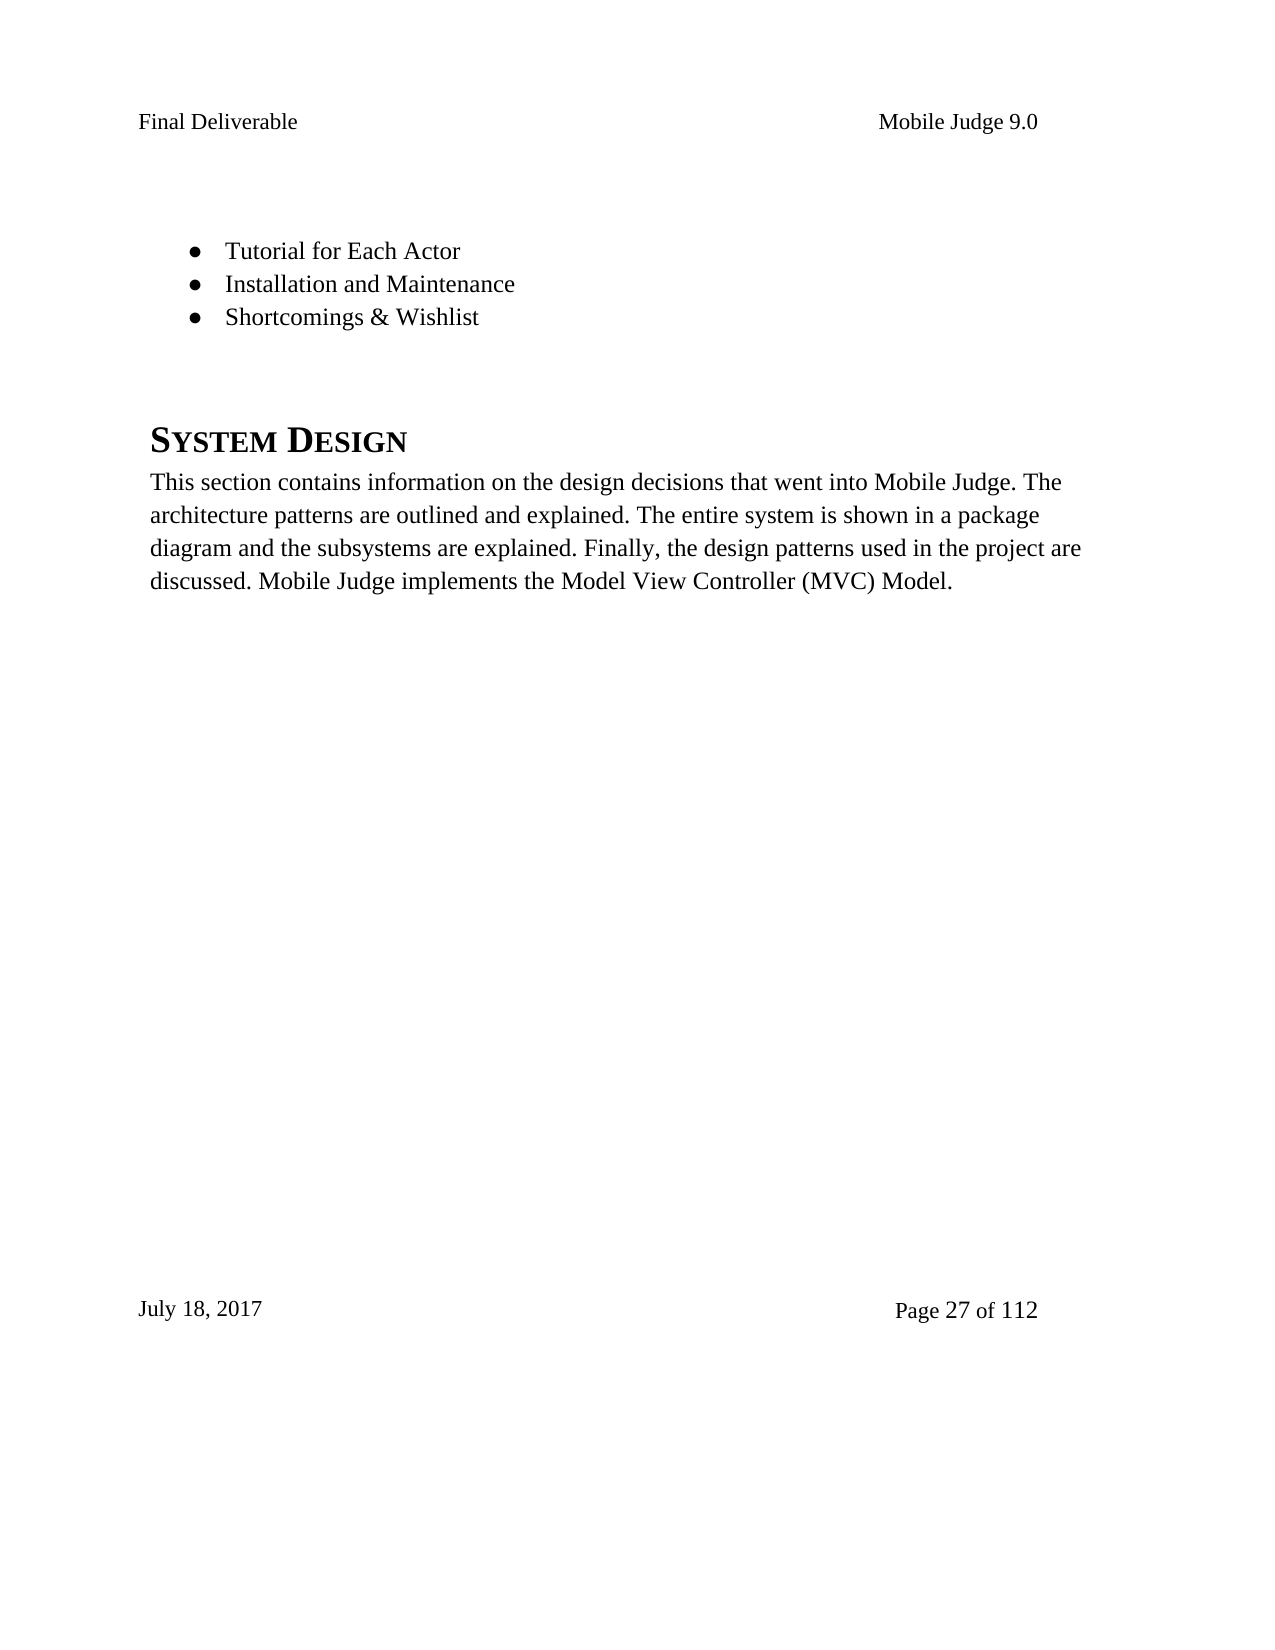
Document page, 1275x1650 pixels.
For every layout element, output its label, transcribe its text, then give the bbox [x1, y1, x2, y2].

list Shortcomings & Wishlist [187, 302, 1125, 331]
text This section contains information on the design decisions that went into Mobile Judge. The architecture patterns are outlined and explained. The entire system is shown in a package diagram and the subsystems are explained. Finally, the design patterns used in the project are discussed. Mobile Judge implements the Model View Controller (MVC) Model. [150, 467, 1125, 595]
list Tutorial for Each Actor [187, 236, 1125, 264]
list Installation and Maintenance [187, 269, 1125, 297]
subtitle System Design [150, 418, 1125, 461]
